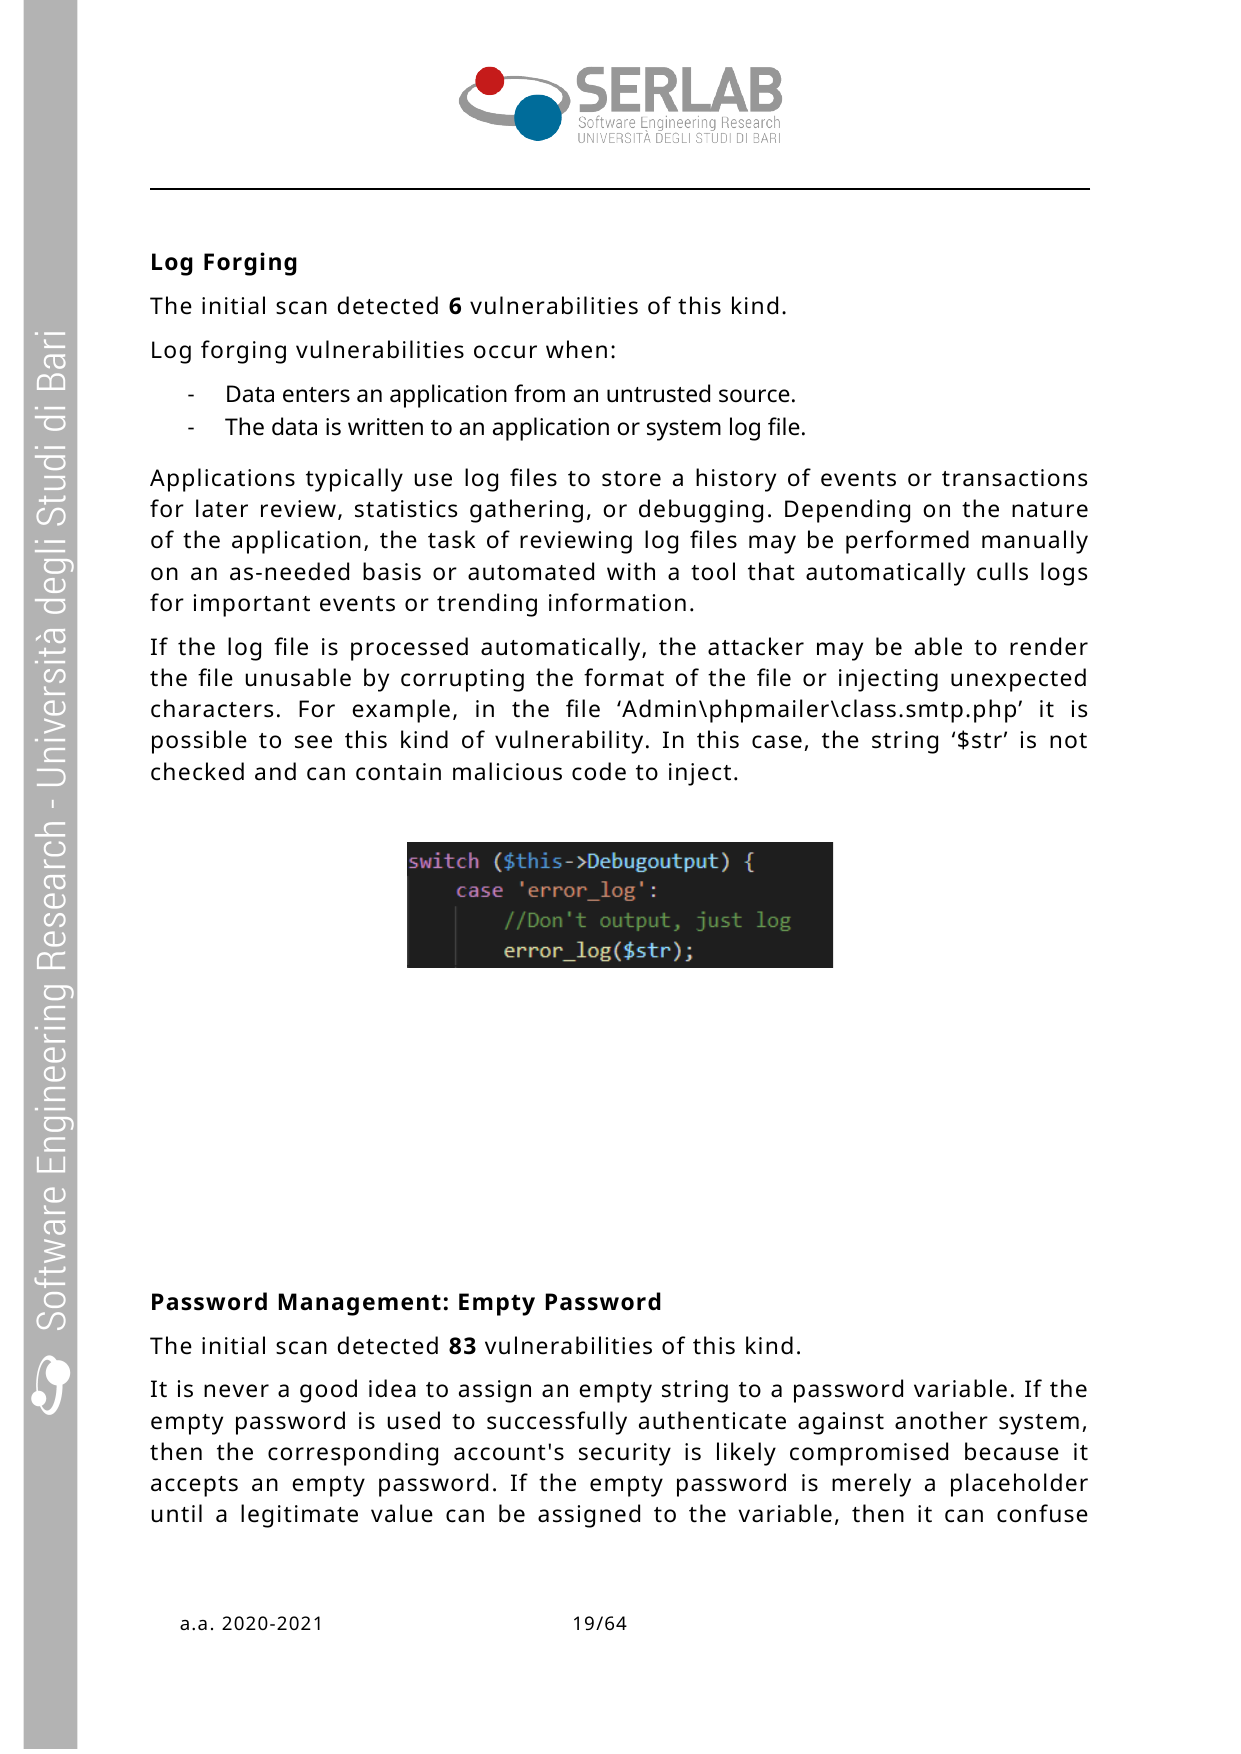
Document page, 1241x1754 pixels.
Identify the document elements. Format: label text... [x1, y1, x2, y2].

picture [23, 0, 78, 1749]
text Applications typically use log files to store a history of events or transactions for later review, statistics gathering, or debugging. Depending on the nature of the application, the task of reviewing log files may be performed manually on an as-needed basis or automated with a tool that automatically culls logs for important events or trending information. [150, 462, 1090, 618]
list Data enters an application from an untrusted source. [187, 377, 1090, 409]
text Log forging vulnerabilities occur when: [150, 334, 1090, 365]
text The initial scan detected 83 vulnerabilities of this kind. [150, 1330, 1090, 1361]
picture [407, 842, 834, 968]
list The data is written to an application or system log file. [187, 411, 1090, 442]
text The initial scan detected 6 vulnerabilities of this kind. [150, 290, 1090, 321]
text If the log file is processed automatically, the attacker may be able to render the file unusable by corrupting the format of the file or injecting unexpected characters. For example, in the file ‘Admin\phpmailer\class.smtp.php’ it is possible to see this kind of vulnerability. In this case, the string ‘$str’ is not checked and can contain malicious code to inject. [150, 630, 1090, 787]
text Log Forging [150, 246, 1090, 277]
picture [455, 65, 785, 145]
text Password Management: Empty Password [150, 1286, 1090, 1317]
